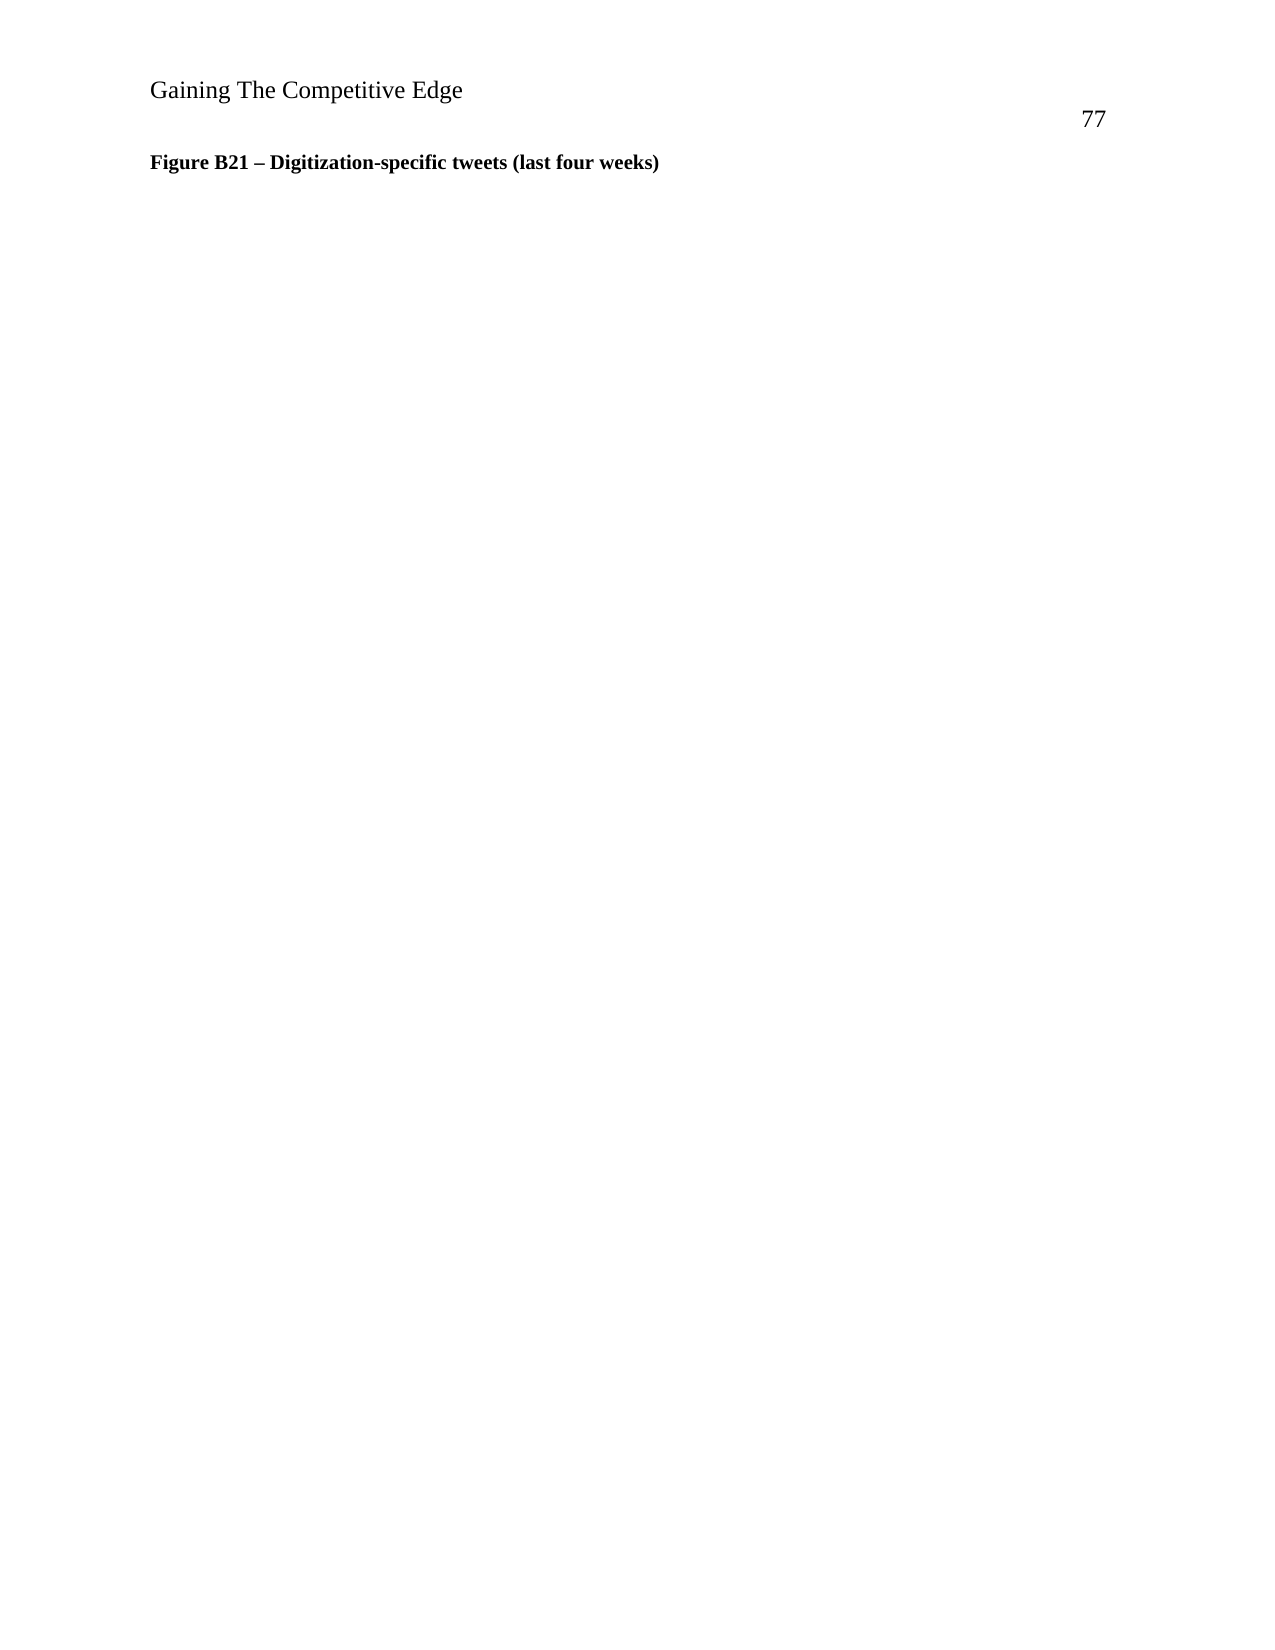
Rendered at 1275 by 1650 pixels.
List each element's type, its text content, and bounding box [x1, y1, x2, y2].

text Figure B21 – Digitization-specific tweets (last four weeks) [150, 150, 1125, 174]
